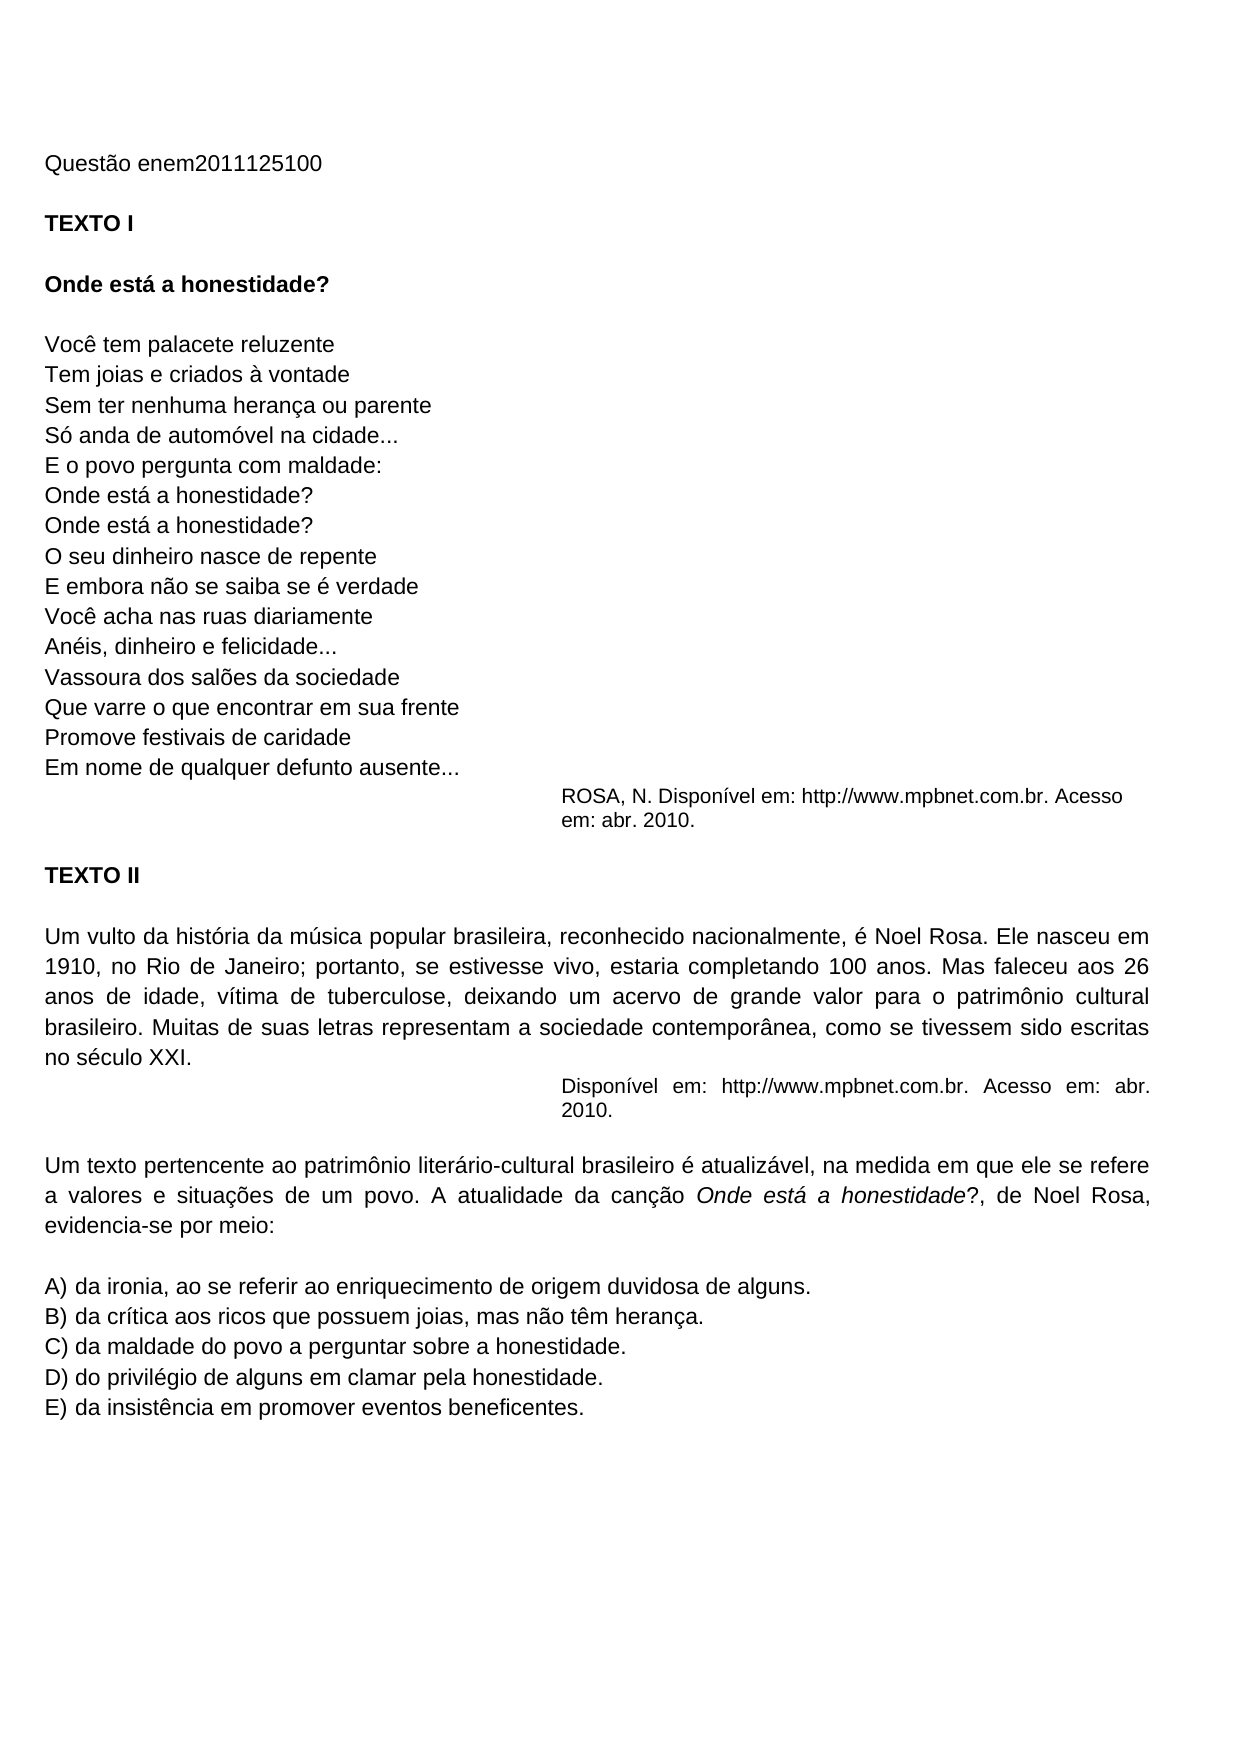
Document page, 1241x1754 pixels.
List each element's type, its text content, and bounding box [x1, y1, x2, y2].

text Sem ter nenhuma herança ou parente [44, 392, 1090, 418]
text E o povo pergunta com maldade: [44, 452, 1090, 478]
list do privilégio de alguns em clamar pela honestidade. [44, 1363, 1151, 1390]
list da maldade do povo a perguntar sobre a honestidade. [44, 1333, 1151, 1360]
text Um vulto da história da música popular brasileira, reconhecido nacionalmente, é Noel Rosa. Ele nasceu em 1910, no Rio de Janeiro; portanto, se estivesse vivo, estaria completando 100 anos. Mas faleceu aos 26 anos de idade, vítima de tuberculose, deixando um acervo de grande valor para o patrimônio cultural brasileiro. Muitas de suas letras representam a sociedade contemporânea, como se tivessem sido escritas no século XXI. [44, 923, 1151, 1070]
text Disponível em: http://www.mpbnet.com.br. Acesso em: abr. 2010. [561, 1074, 1151, 1122]
text Onde está a honestidade? [44, 271, 1090, 297]
list da crítica aos ricos que possuem joias, mas não têm herança. [44, 1303, 1151, 1329]
text Anéis, dinheiro e felicidade... [44, 633, 1090, 660]
text Só anda de automóvel na cidade... [44, 422, 1090, 448]
list da insistência em promover eventos beneficentes. [44, 1394, 1151, 1420]
text TEXTO II [44, 862, 1151, 889]
text E embora não se saiba se é verdade [44, 573, 1090, 599]
text Você tem palacete reluzente [44, 331, 1090, 358]
text Promove festivais de caridade [44, 724, 1090, 750]
text Em nome de qualquer defunto ausente... [44, 754, 1090, 781]
text Um texto pertencente ao patrimônio literário-cultural brasileiro é atualizável, na medida em que ele se refere a valores e situações de um povo. A atualidade da canção Onde está a honestidade?, de Noel Rosa, evidencia-se por meio: [44, 1152, 1151, 1239]
text TEXTO I [44, 210, 1090, 237]
list da ironia, ao se referir ao enriquecimento de origem duvidosa de alguns. [44, 1273, 1151, 1299]
text Que varre o que encontrar em sua frente [44, 694, 1090, 720]
text Questão enem2011125100 [44, 150, 1151, 176]
text ROSA, N. Disponível em: http://www.mpbnet.com.br. Acesso em: abr. 2010. [561, 784, 1151, 832]
text Vassoura dos salões da sociedade [44, 663, 1090, 690]
text Você acha nas ruas diariamente [44, 603, 1090, 629]
text O seu dinheiro nasce de repente [44, 543, 1090, 569]
text Onde está a honestidade? [44, 512, 1090, 539]
text Onde está a honestidade? [44, 482, 1090, 509]
text Tem joias e criados à vontade [44, 361, 1090, 388]
